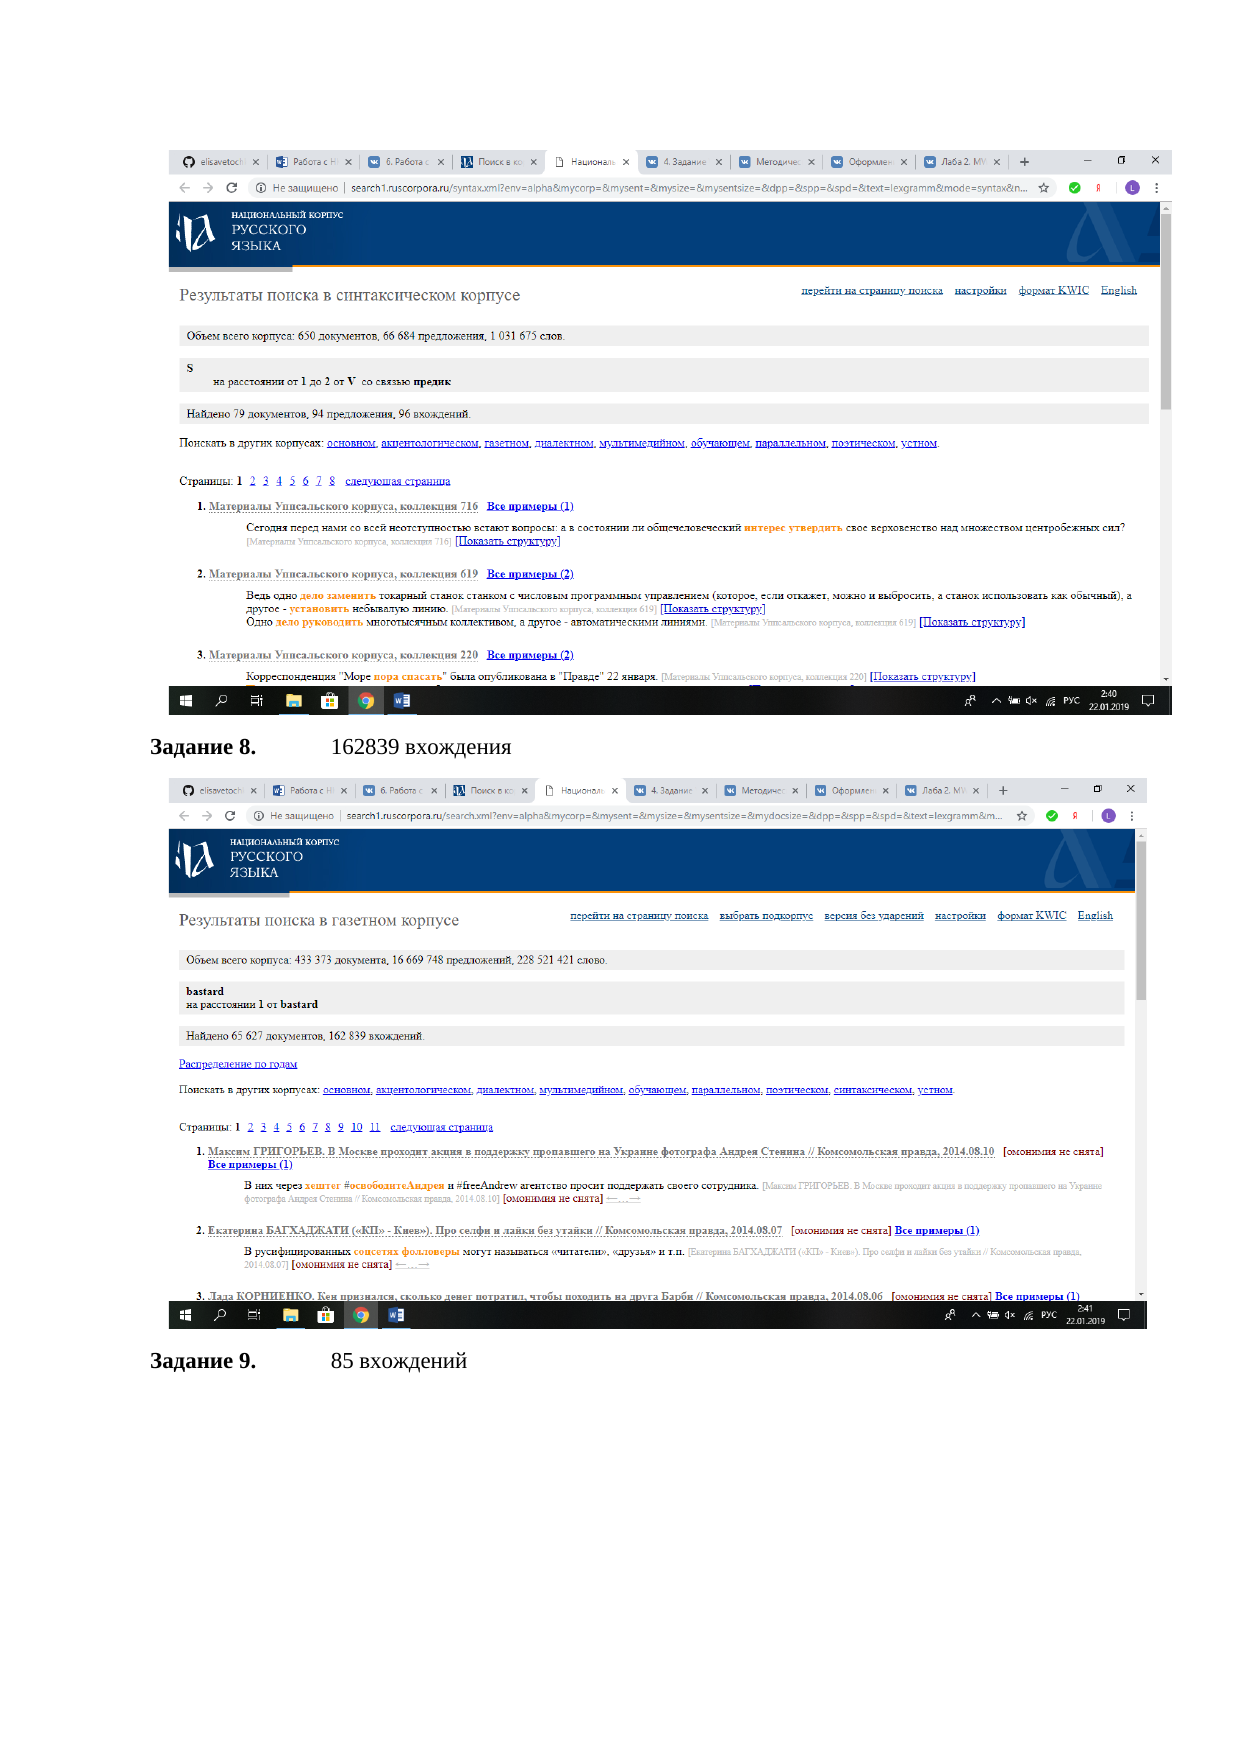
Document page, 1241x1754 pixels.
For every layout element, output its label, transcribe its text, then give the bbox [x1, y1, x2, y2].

text Задание 9. 85 вхождений [150, 1347, 1090, 1374]
text Задание 8. 162839 вхождения [150, 733, 1090, 759]
